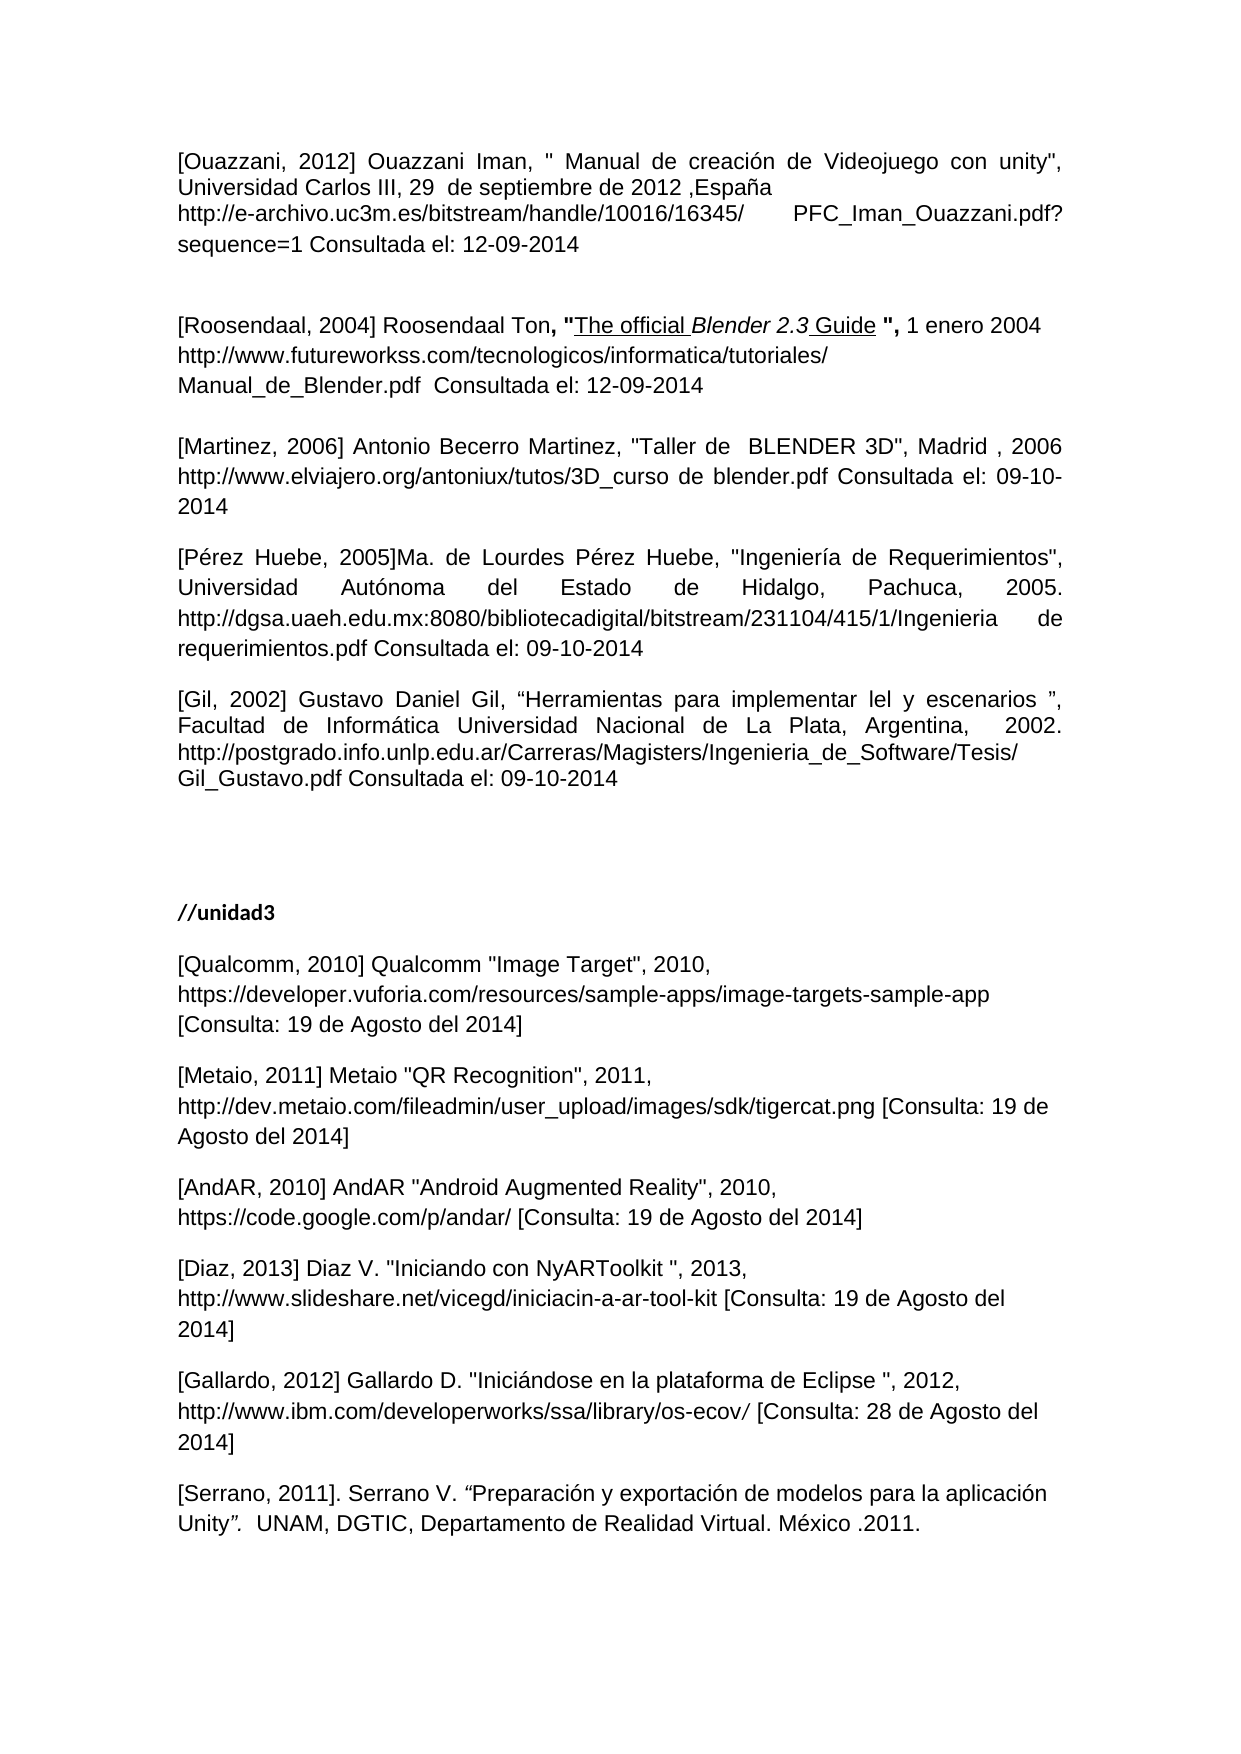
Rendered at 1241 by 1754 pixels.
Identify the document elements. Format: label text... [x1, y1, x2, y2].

text http://e-archivo.uc3m.es/bitstream/handle/10016/16345/ PFC_Iman_Ouazzani.pdf?sequence=1 Consultada el: 12-09-2014 [177, 200, 1063, 257]
text [Metaio, 2011] Metaio "QR Recognition", 2011, http://dev.metaio.com/fileadmin/user_upload/images/sdk/tigercat.png [Consulta: 19 de Agosto del 2014] [177, 1062, 1063, 1149]
text [Qualcomm, 2010] Qualcomm "Image Target", 2010, https://developer.vuforia.com/resources/sample-apps/image-targets-sample-app [Consulta: 19 de Agosto del 2014] [177, 951, 1063, 1038]
text [Roosendaal, 2004] Roosendaal Ton, "The official Blender 2.3 Guide ", 1 enero 2004 [177, 312, 1063, 338]
text http://www.futureworkss.com/tecnologicos/informatica/tutoriales/Manual_de_Blender.pdf Consultada el: 12-09-2014 [177, 342, 1063, 398]
text [AndAR, 2010] AndAR "Android Augmented Reality", 2010, https://code.google.com/p/andar/ [Consulta: 19 de Agosto del 2014] [177, 1174, 1063, 1231]
text [Gil, 2002] Gustavo Daniel Gil, “Herramientas para implementar lel y escenarios ”, Facultad de Informática Universidad Nacional de La Plata, Argentina, 2002. http://postgrado.info.unlp.edu.ar/Carreras/Magisters/Ingenieria_de_Software/Tesis/Gil_Gustavo.pdf Consultada el: 09-10-2014 [177, 686, 1063, 791]
text [Serrano, 2011]. Serrano V. “Preparación y exportación de modelos para la aplicación Unity”. UNAM, DGTIC, Departamento de Realidad Virtual. México .2011. [177, 1480, 1063, 1537]
text [Diaz, 2013] Diaz V. "Iniciando con NyARToolkit ", 2013, http://www.slideshare.net/vicegd/iniciacin-a-ar-tool-kit [Consulta: 19 de Agosto del 2014] [177, 1255, 1063, 1342]
text //unidad3 [177, 898, 1063, 926]
text [Martinez, 2006] Antonio Becerro Martinez, "Taller de BLENDER 3D", Madrid , 2006 http://www.elviajero.org/antoniux/tutos/3D_curso de blender.pdf Consultada el: 09-10-2014 [177, 433, 1063, 519]
text [Ouazzani, 2012] Ouazzani Iman, " Manual de creación de Videojuego con unity", Universidad Carlos III, 29 de septiembre de 2012 ,España [177, 148, 1063, 200]
text [Gallardo, 2012] Gallardo D. "Iniciándose en la plataforma de Eclipse ", 2012, http://www.ibm.com/developerworks/ssa/library/os-ecov/ [Consulta: 28 de Agosto del 2014] [177, 1367, 1063, 1455]
text [Pérez Huebe, 2005]Ma. de Lourdes Pérez Huebe, "Ingeniería de Requerimientos", Universidad Autónoma del Estado de Hidalgo, Pachuca, 2005. http://dgsa.uaeh.edu.mx:8080/bibliotecadigital/bitstream/231104/415/1/Ingenieria de requerimientos.pdf Consultada el: 09-10-2014 [177, 544, 1063, 661]
